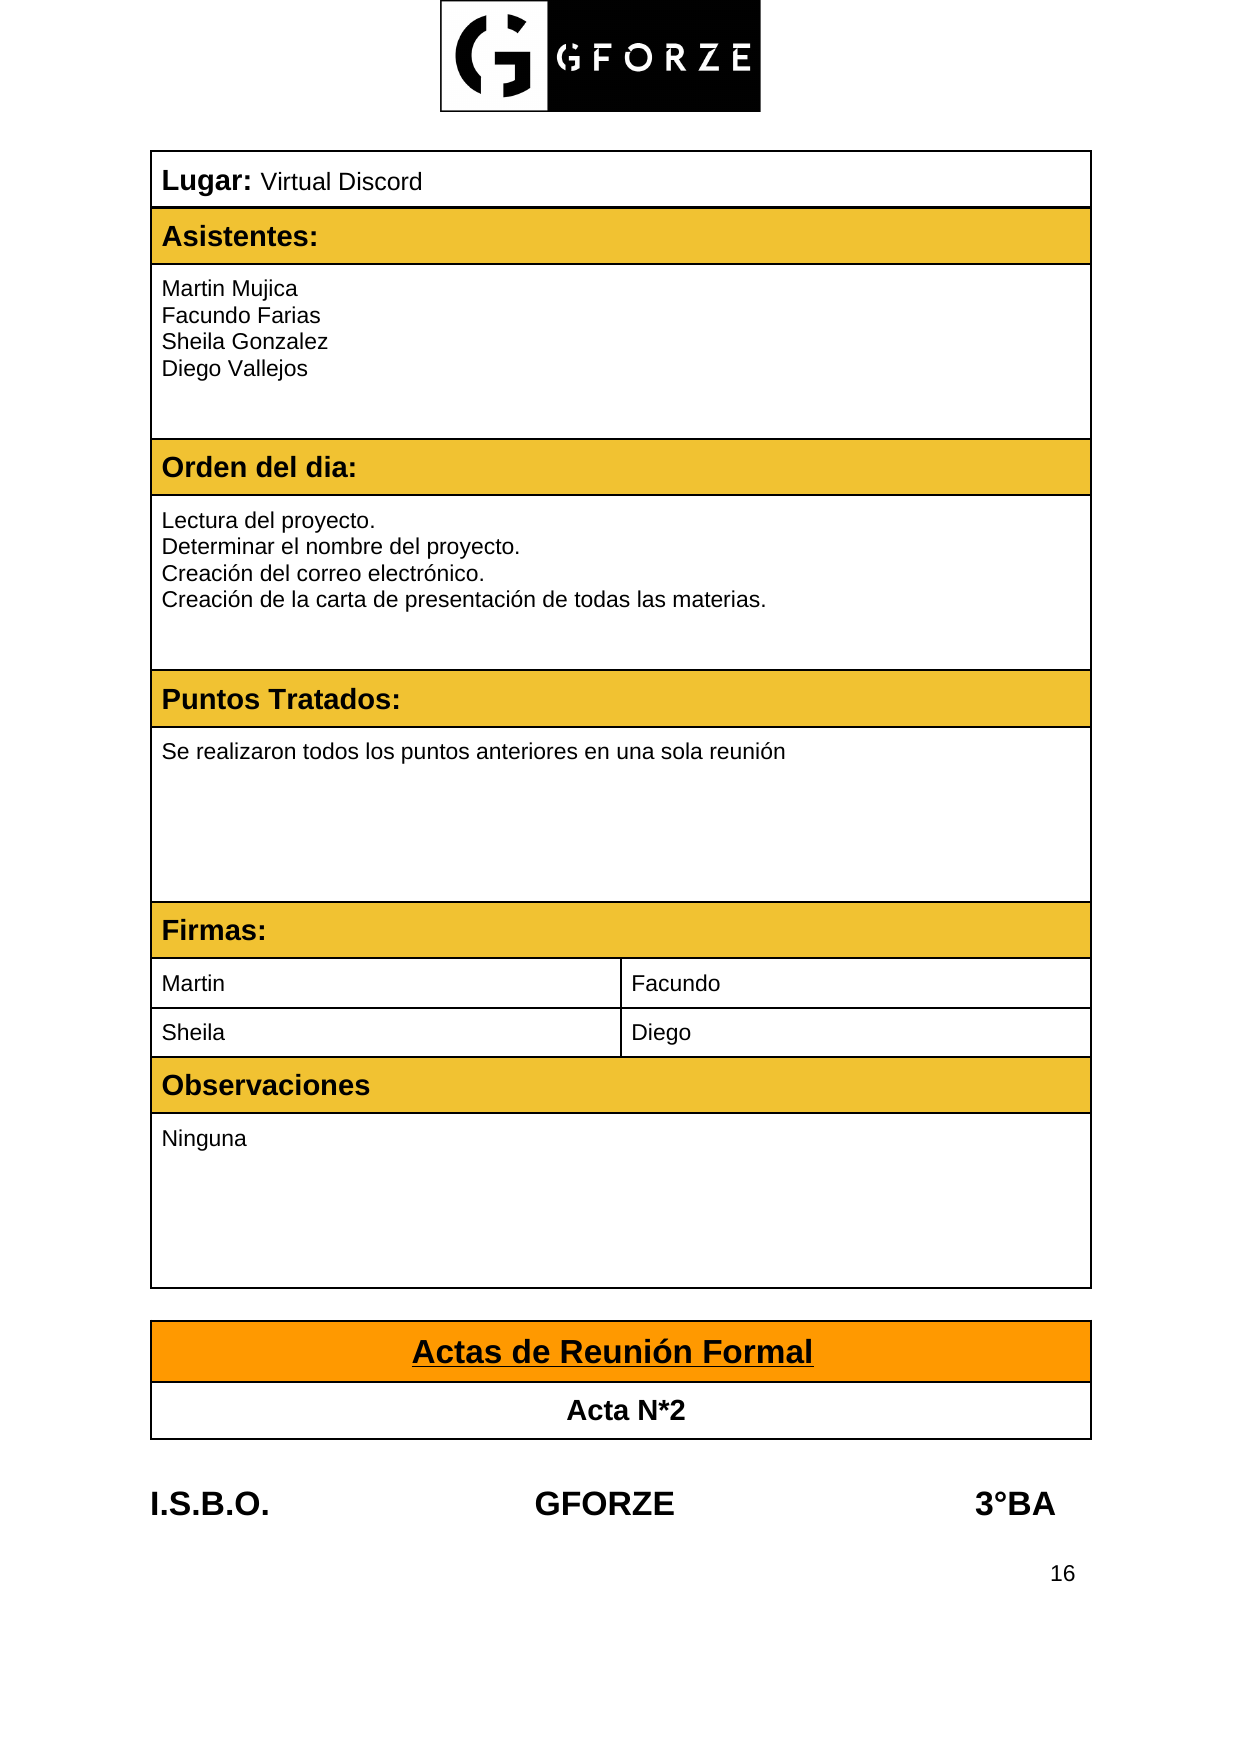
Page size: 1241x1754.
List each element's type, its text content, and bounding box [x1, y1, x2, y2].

table_cell Acta N*2 [152, 1383, 1090, 1437]
table_header Actas de Reunión Formal [152, 1322, 1090, 1381]
table_cell Ninguna [152, 1114, 1090, 1287]
table_cell Puntos Tratados: [152, 671, 1090, 726]
table_cell Firmas: [152, 903, 1090, 957]
table_cell Se realizaron todos los puntos anteriores en una sola reunión [152, 728, 1090, 901]
table_cell Orden del dia: [152, 440, 1090, 494]
table_cell Asistentes: [152, 209, 1090, 263]
table_cell Sheila [152, 1009, 620, 1056]
table_cell Observaciones [152, 1058, 1090, 1112]
table_cell Martin [152, 959, 620, 1007]
table_cell Diego [622, 1009, 1090, 1056]
table_cell Lectura del proyecto. Determinar el nombre del proyecto. Creación del correo electrónico. Creación de la carta de presentación de todas las materias. [152, 496, 1090, 669]
picture [440, 0, 761, 112]
table_cell Lugar: Virtual Discord [152, 152, 1090, 206]
table_cell Martin Mujica Facundo Farias Sheila Gonzalez Diego Vallejos [152, 265, 1090, 438]
table_cell Facundo [622, 959, 1090, 1007]
